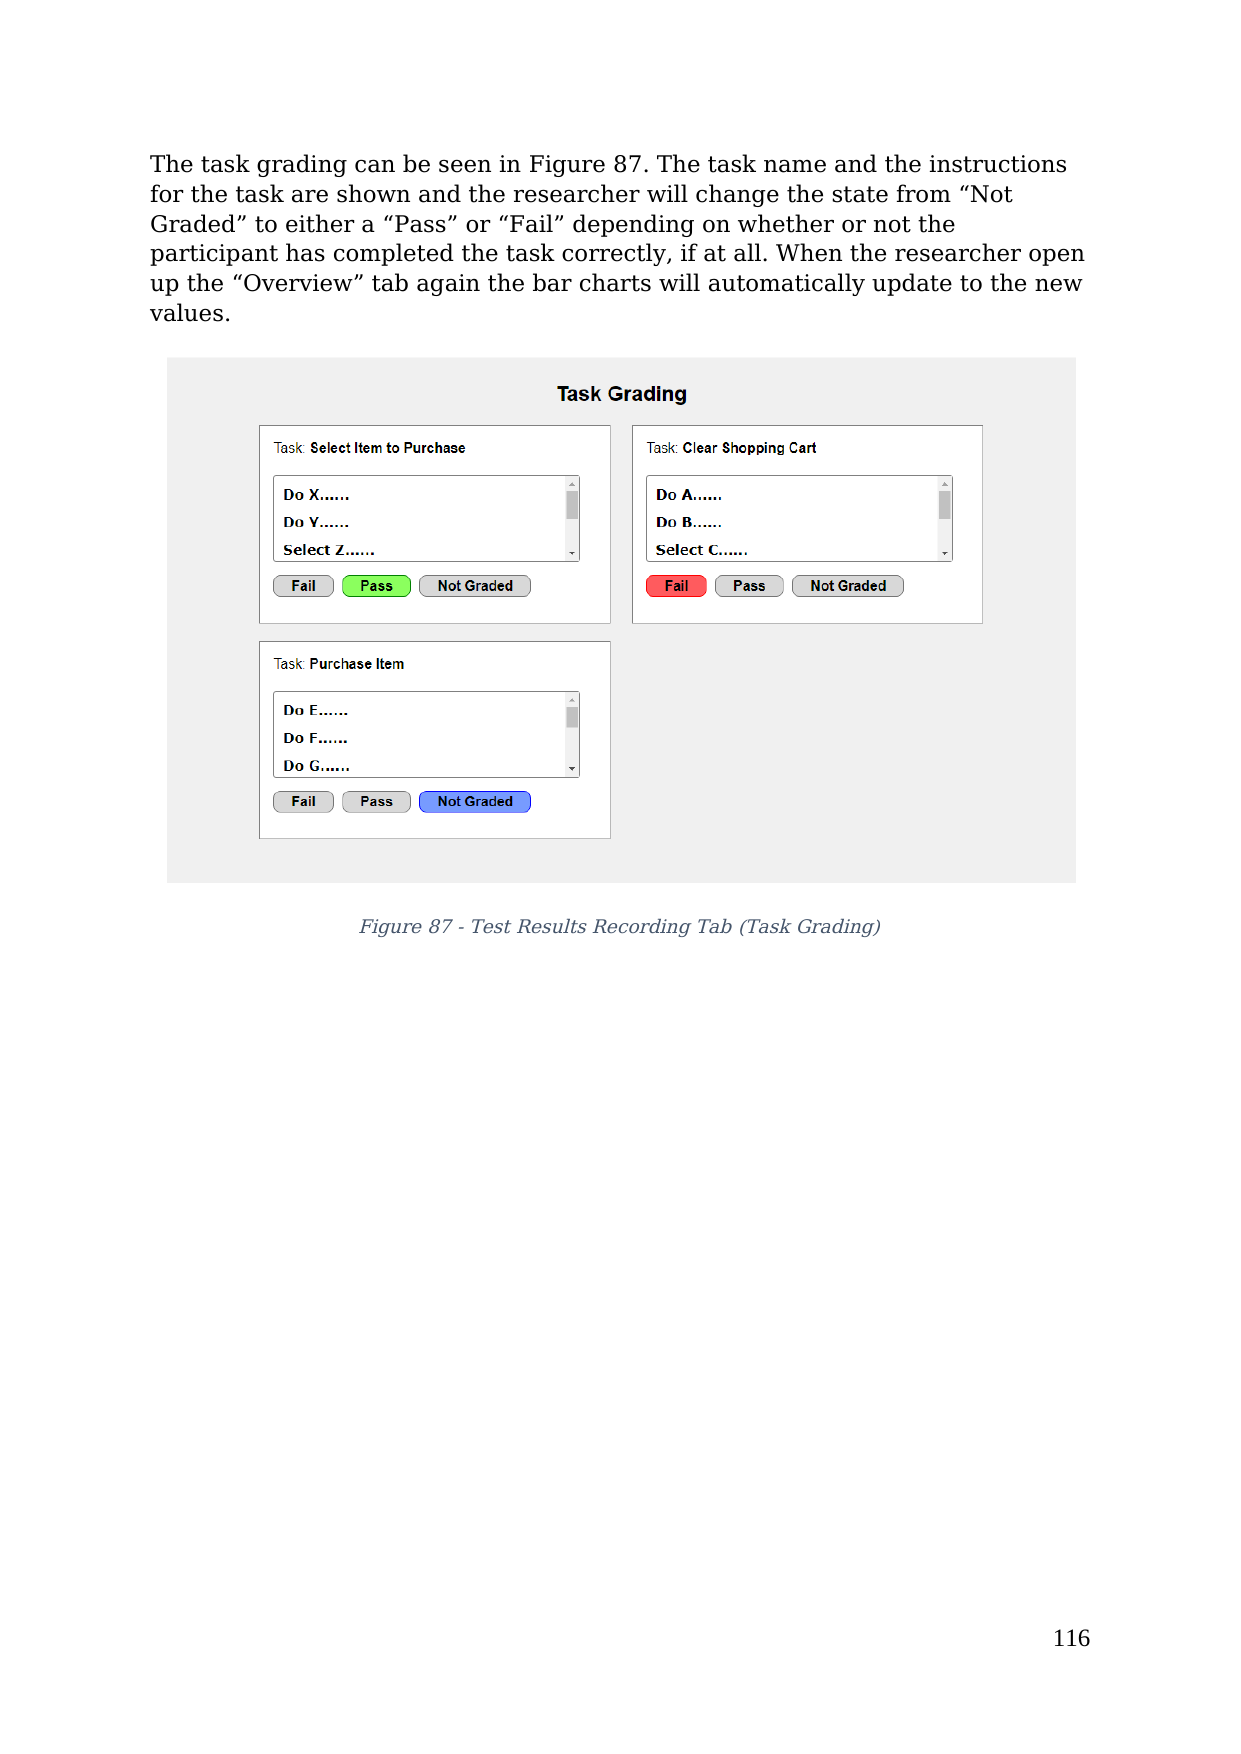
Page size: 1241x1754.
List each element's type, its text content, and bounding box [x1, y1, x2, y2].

text Figure 87 - Test Results Recording Tab (Task Grading) [150, 915, 1090, 937]
text The task grading can be seen in Figure 87. The task name and the instructions for the task are shown and the researcher will change the state from “Not Graded” to either a “Pass” or “Fail” depending on whether or not the participant has completed the task correctly, if at all. When the researcher open up the “Overview” tab again the bar charts will automatically update to the new values. [150, 150, 1090, 326]
picture [150, 344, 1091, 897]
